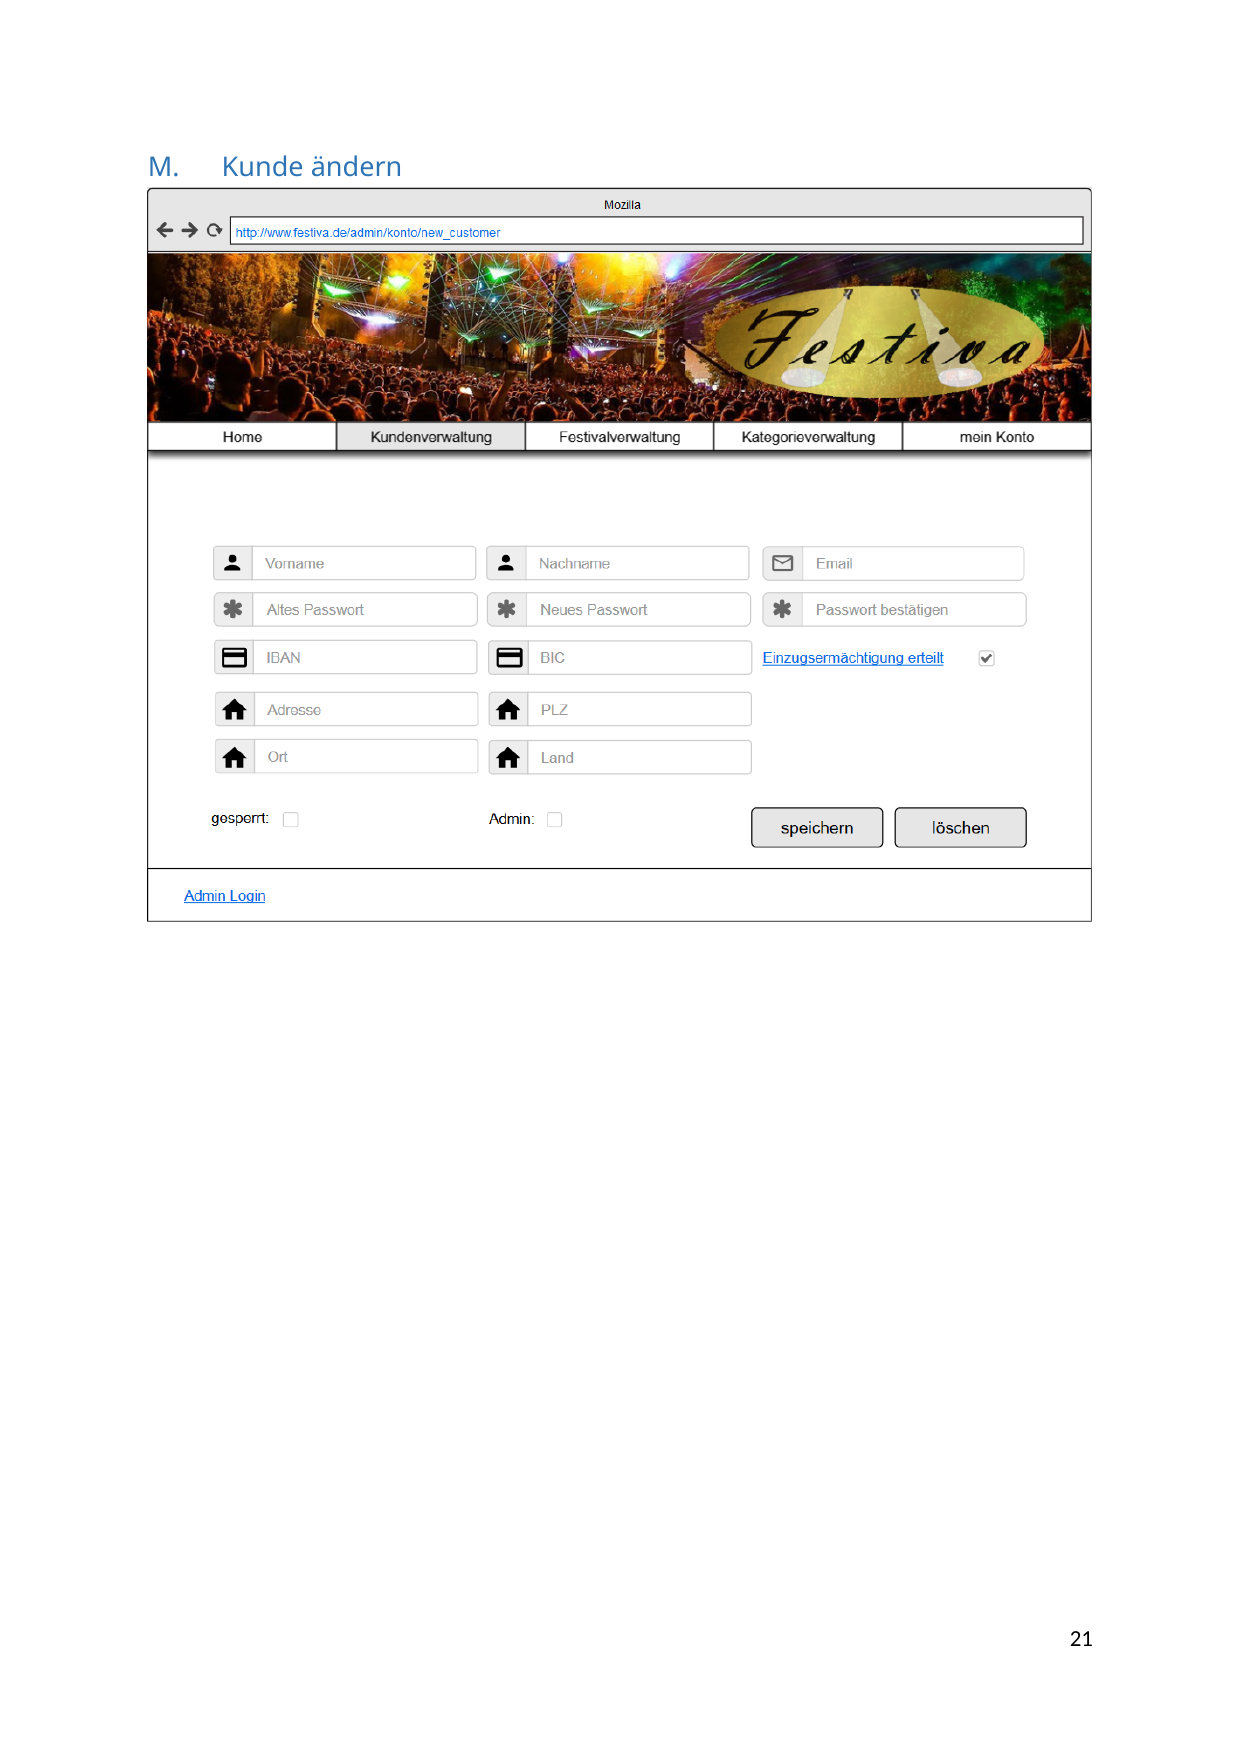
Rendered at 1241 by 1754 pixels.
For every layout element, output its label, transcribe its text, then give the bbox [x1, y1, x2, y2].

picture [147, 187, 1092, 922]
subtitle Kunde ändern [148, 148, 1093, 184]
